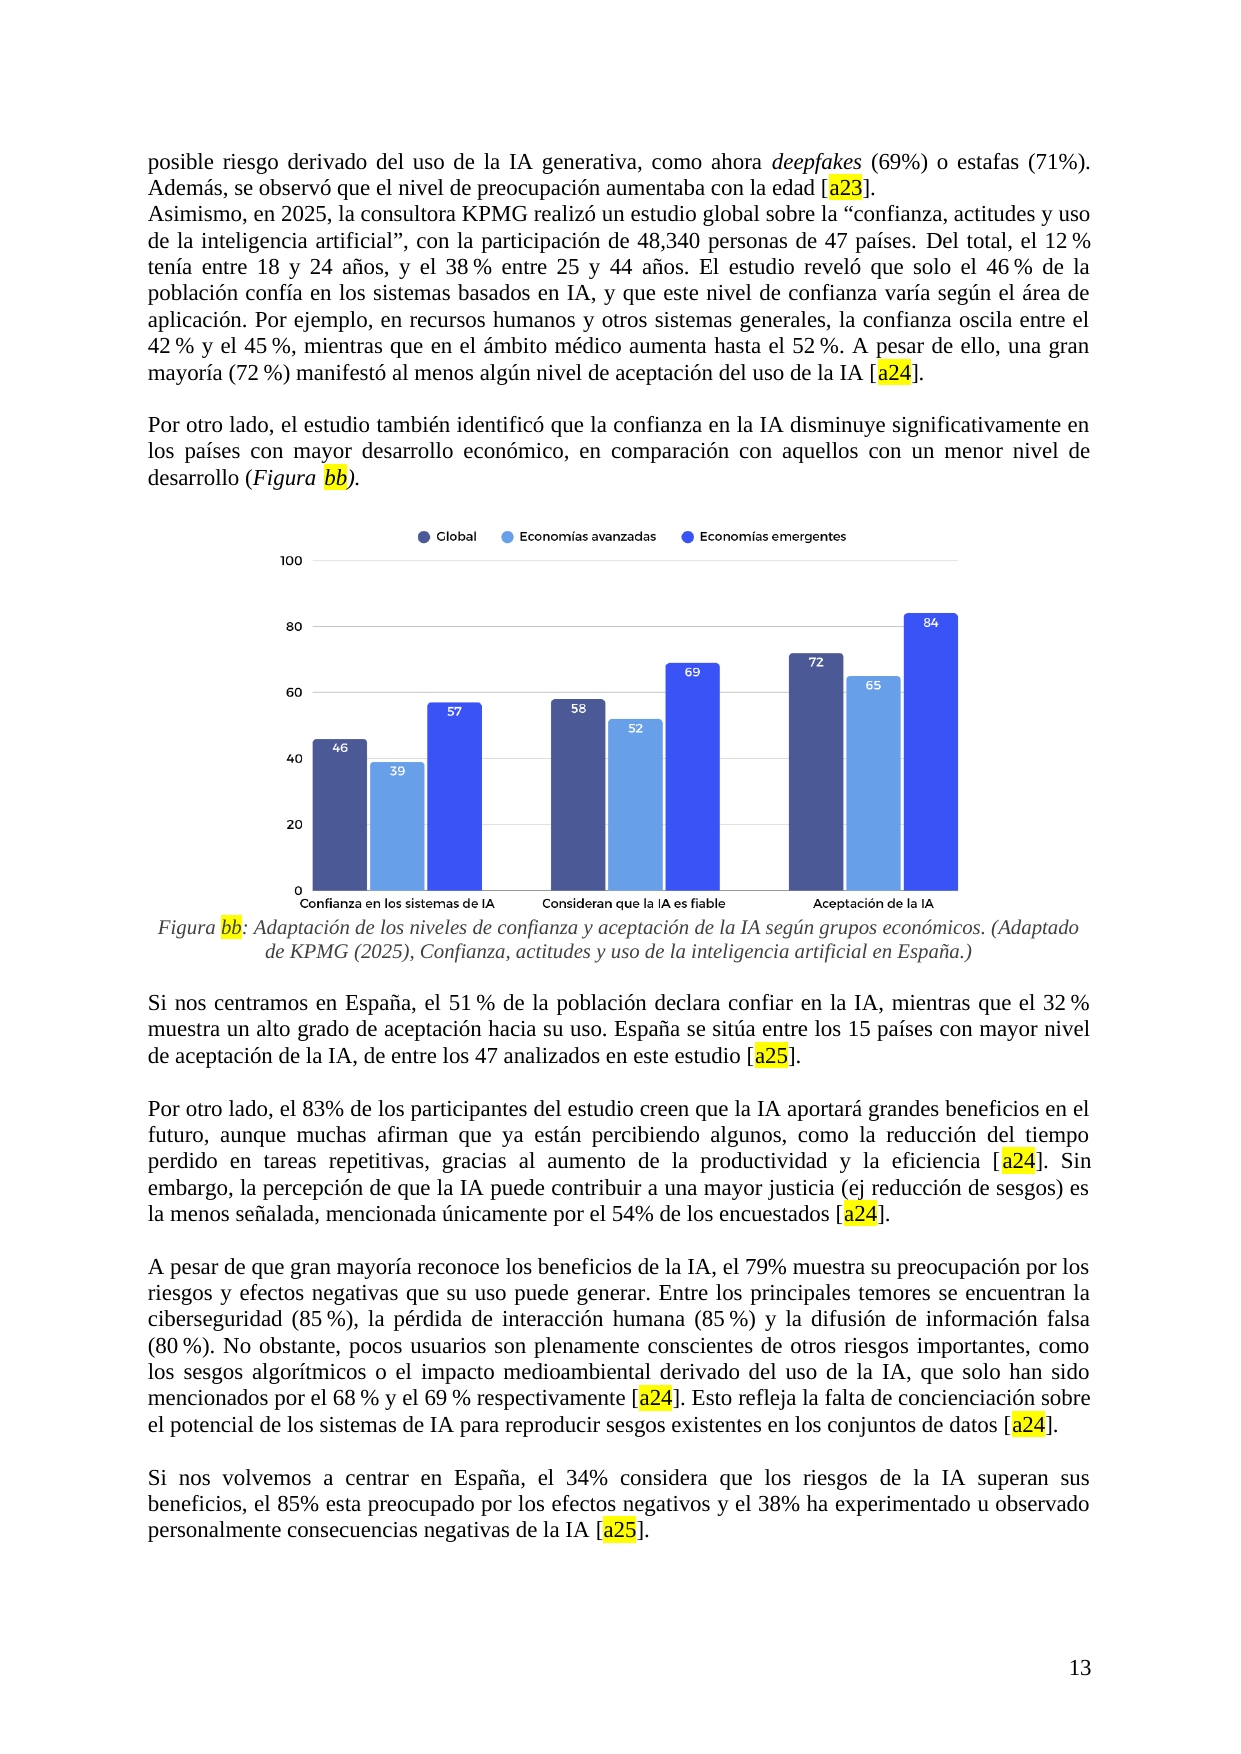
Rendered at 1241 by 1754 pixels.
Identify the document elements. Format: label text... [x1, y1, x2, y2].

text A pesar de que gran mayoría reconoce los beneficios de la IA, el 79% muestra su preocupación por los riesgos y efectos negativas que su uso puede generar. Entre los principales temores se encuentran la ciberseguridad (85 %), la pérdida de interacción humana (85 %) y la difusión de información falsa (80 %). No obstante, pocos usuarios son plenamente conscientes de otros riesgos importantes, como los sesgos algorítmicos o el impacto medioambiental derivado del uso de la IA, que solo han sido mencionados por el 68 % y el 69 % respectivamente [a24]. Esto refleja la falta de concienciación sobre el potencial de los sistemas de IA para reproducir sesgos existentes en los conjuntos de datos [a24]. [148, 1253, 1091, 1437]
picture [267, 516, 972, 915]
text Por otro lado, el 83% de los participantes del estudio creen que la IA aportará grandes beneficios en el futuro, aunque muchas afirman que ya están percibiendo algunos, como la reducción del tiempo perdido en tareas repetitivas, gracias al aumento de la productividad y la eficiencia [a24]. Sin embargo, la percepción de que la IA puede contribuir a una mayor justicia (ej reducción de sesgos) es la menos señalada, mencionada únicamente por el 54% de los encuestados [a24]. [148, 1094, 1091, 1226]
text Asimismo, en 2025, la consultora KPMG realizó un estudio global sobre la “confianza, actitudes y uso de la inteligencia artificial”, con la participación de 48,340 personas de 47 países. Del total, el 12 % tenía entre 18 y 24 años, y el 38 % entre 25 y 44 años. El estudio reveló que solo el 46 % de la población confía en los sistemas basados en IA, y que este nivel de confianza varía según el área de aplicación. Por ejemplo, en recursos humanos y otros sistemas generales, la confianza oscila entre el 42 % y el 45 %, mientras que en el ámbito médico aumenta hasta el 52 %. A pesar de ello, una gran mayoría (72 %) manifestó al menos algún nivel de aceptación del uso de la IA [a24]. [148, 200, 1091, 385]
text Si nos volvemos a centrar en España, el 34% considera que los riesgos de la IA superan sus beneficios, el 85% esta preocupado por los efectos negativos y el 38% ha experimentado u observado personalmente consecuencias negativas de la IA [a25]. [148, 1463, 1091, 1543]
text Si nos centramos en España, el 51 % de la población declara confiar en la IA, mientras que el 32 % muestra un alto grado de aceptación hacia su uso. España se sitúa entre los 15 países con mayor nivel de aceptación de la IA, de entre los 47 analizados en este estudio [a25]. [148, 989, 1091, 1068]
text Figura bb: Adaptación de los niveles de confianza y aceptación de la IA según grupos económicos. (Adaptado de KPMG (2025), Confianza, actitudes y uso de la inteligencia artificial en España.) [148, 915, 1091, 963]
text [148, 148, 1091, 200]
text Por otro lado, el estudio también identificó que la confianza en la IA disminuye significativamente en los países con mayor desarrollo económico, en comparación con aquellos con un menor nivel de desarrollo (Figura bb). [148, 411, 1091, 490]
